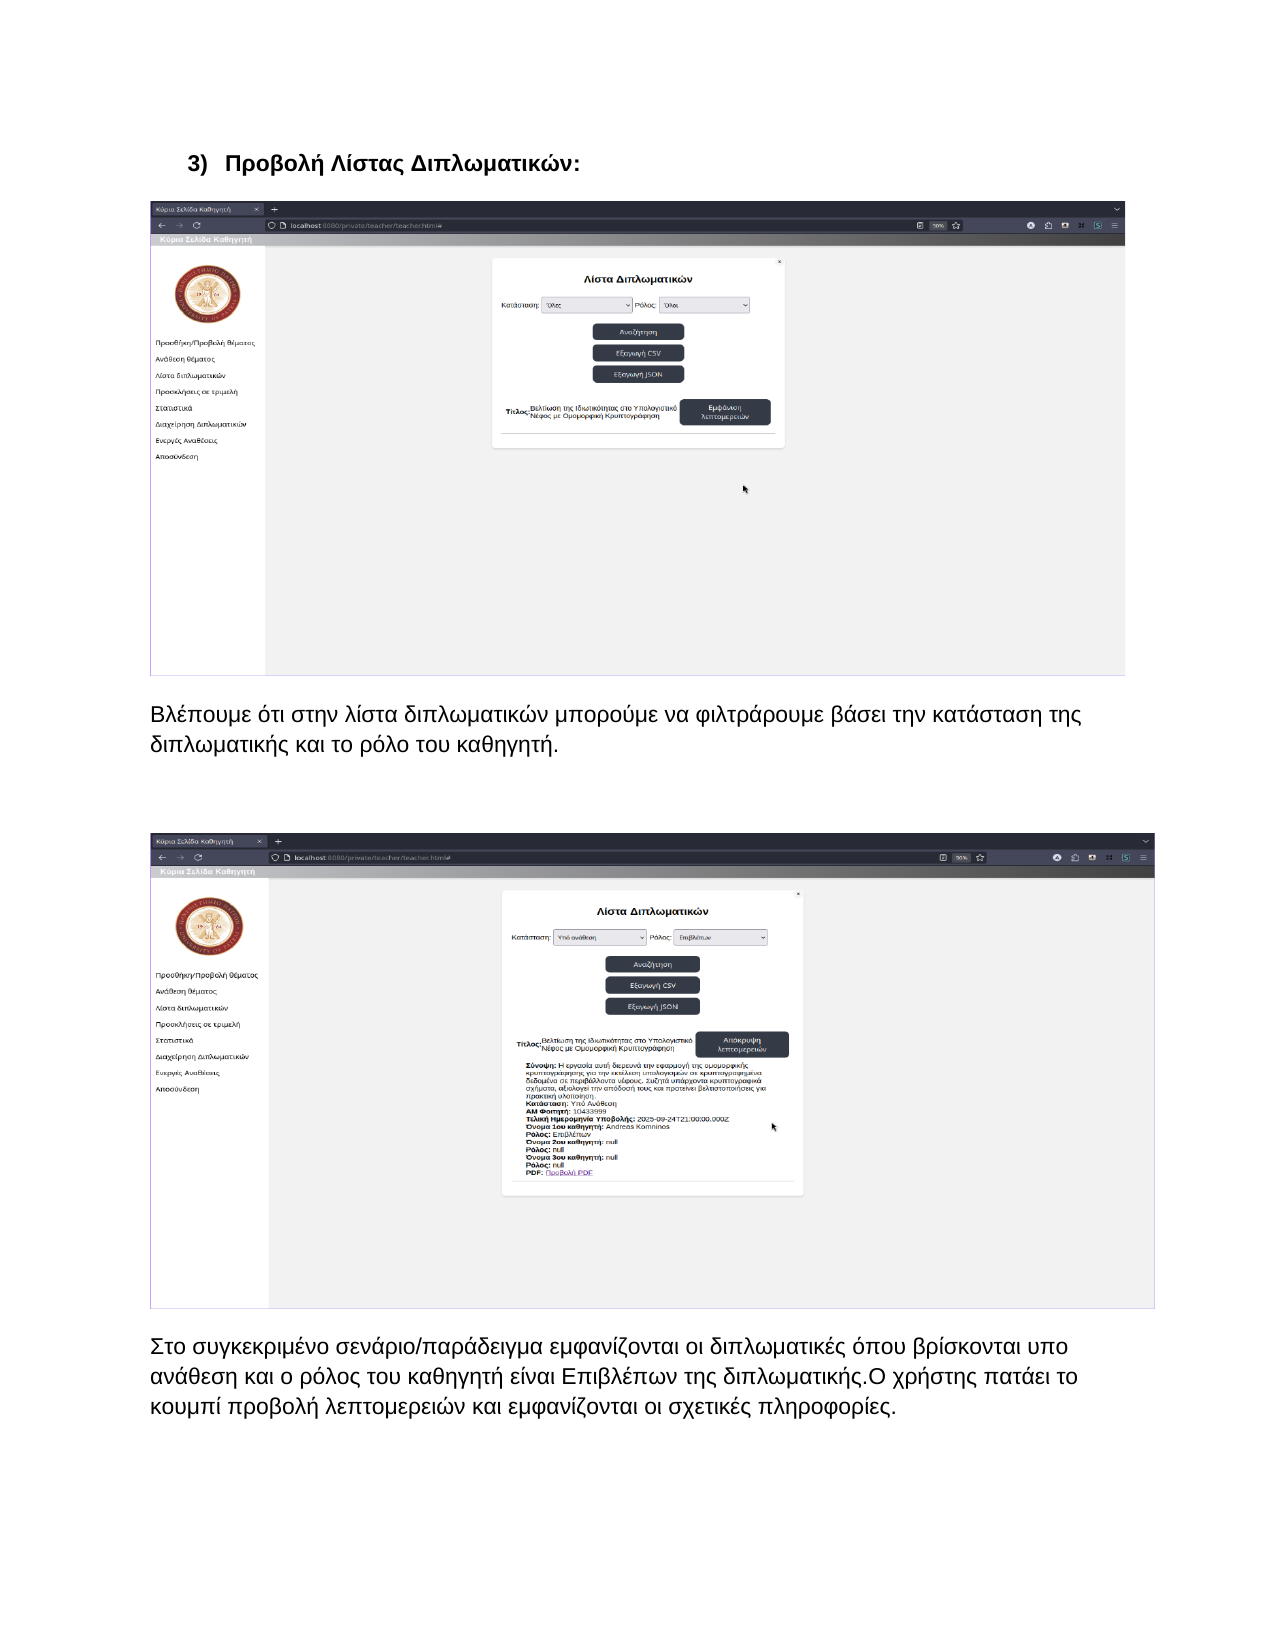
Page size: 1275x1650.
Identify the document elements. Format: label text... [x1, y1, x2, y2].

picture [150, 201, 1125, 676]
text Βλέπουμε ότι στην λίστα διπλωματικών μπορούμε να φιλτράρουμε βάσει την κατάσταση της διπλωματικής και το ρόλο του καθηγητή. [150, 701, 1125, 757]
text Στο συγκεκριμένο σενάριο/παράδειγμα εμφανίζονται οι διπλωματικές όπου βρίσκονται υπο ανάθεση και ο ρόλος του καθηγητή είναι Επιβλέπων της διπλωματικής.Ο χρήστης πατάει το κουμπί προβολή λεπτομερειών και εμφανίζονται οι σχετικές πληροφορίες. [150, 1333, 1125, 1419]
picture [150, 833, 1155, 1309]
list Προβολή Λίστας Διπλωματικών: [187, 150, 1125, 176]
